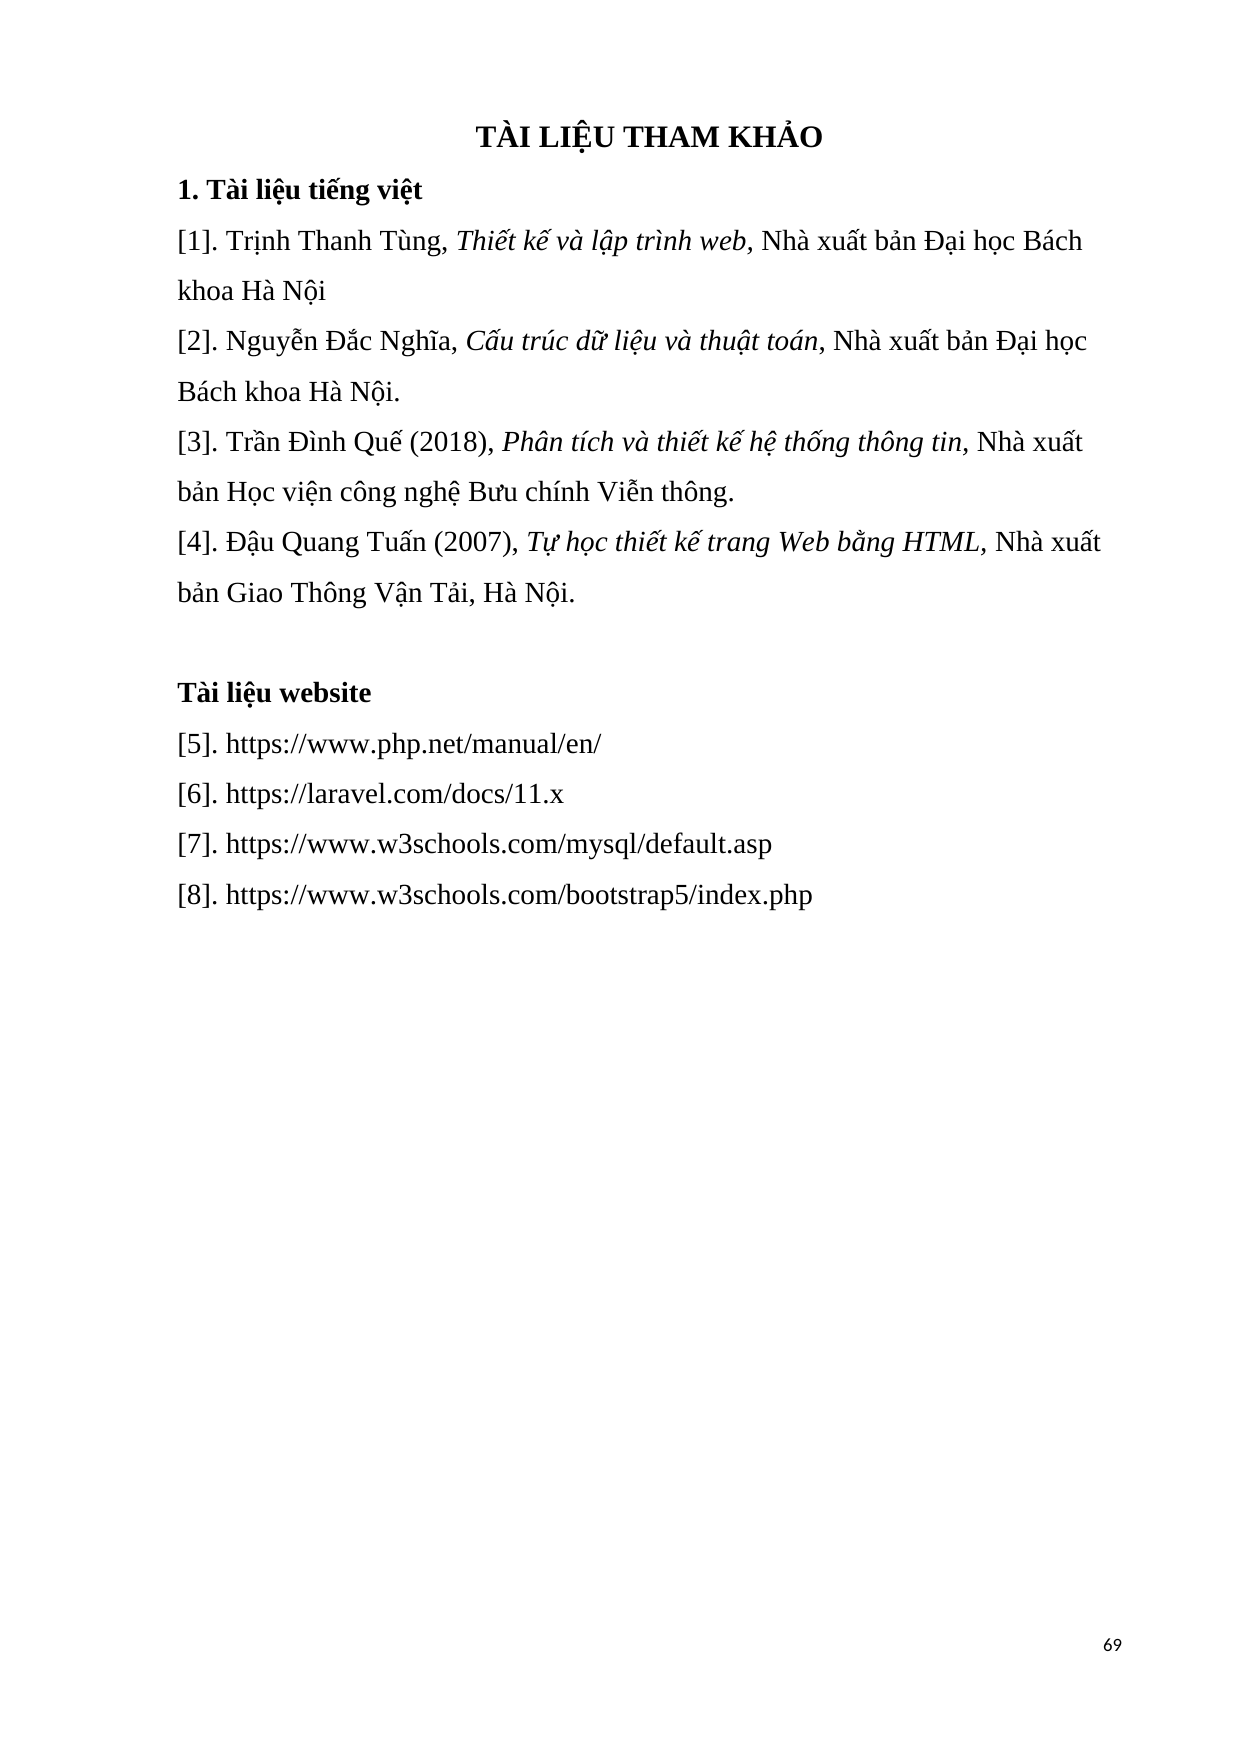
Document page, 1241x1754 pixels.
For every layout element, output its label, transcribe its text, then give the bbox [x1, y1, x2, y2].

text Bách khoa Hà Nội. [177, 374, 1122, 407]
text [8]. https://www.w3schools.com/bootstrap5/index.php [177, 877, 1122, 910]
text TÀI LIỆU THAM KHẢO [177, 118, 1122, 154]
list Trịnh Thanh Tùng, Thiết kế và lập trình web, Nhà xuất bản Đại học Bách [177, 223, 1122, 256]
text [6]. https://laravel.com/docs/11.x [177, 776, 1122, 810]
text bản Học viện công nghệ Bưu chính Viễn thông. [177, 474, 1122, 508]
text khoa Hà Nội [177, 273, 1122, 307]
text [7]. https://www.w3schools.com/mysql/default.asp [177, 826, 1122, 860]
text [4]. Đậu Quang Tuấn (2007), Tự học thiết kế trang Web bằng HTML, Nhà xuất [177, 524, 1122, 558]
text [2]. Nguyễn Đắc Nghĩa, Cấu trúc dữ liệu và thuật toán, Nhà xuất bản Đại học [177, 323, 1122, 357]
text [3]. Trần Đình Quế (2018), Phân tích và thiết kế hệ thống thông tin, Nhà xuất [177, 424, 1122, 457]
text 1. Tài liệu tiếng việt [177, 172, 1122, 206]
text Tài liệu website [177, 676, 1122, 709]
text [5]. https://www.php.net/manual/en/ [177, 726, 1122, 759]
text bản Giao Thông Vận Tải, Hà Nội. [177, 575, 1122, 608]
